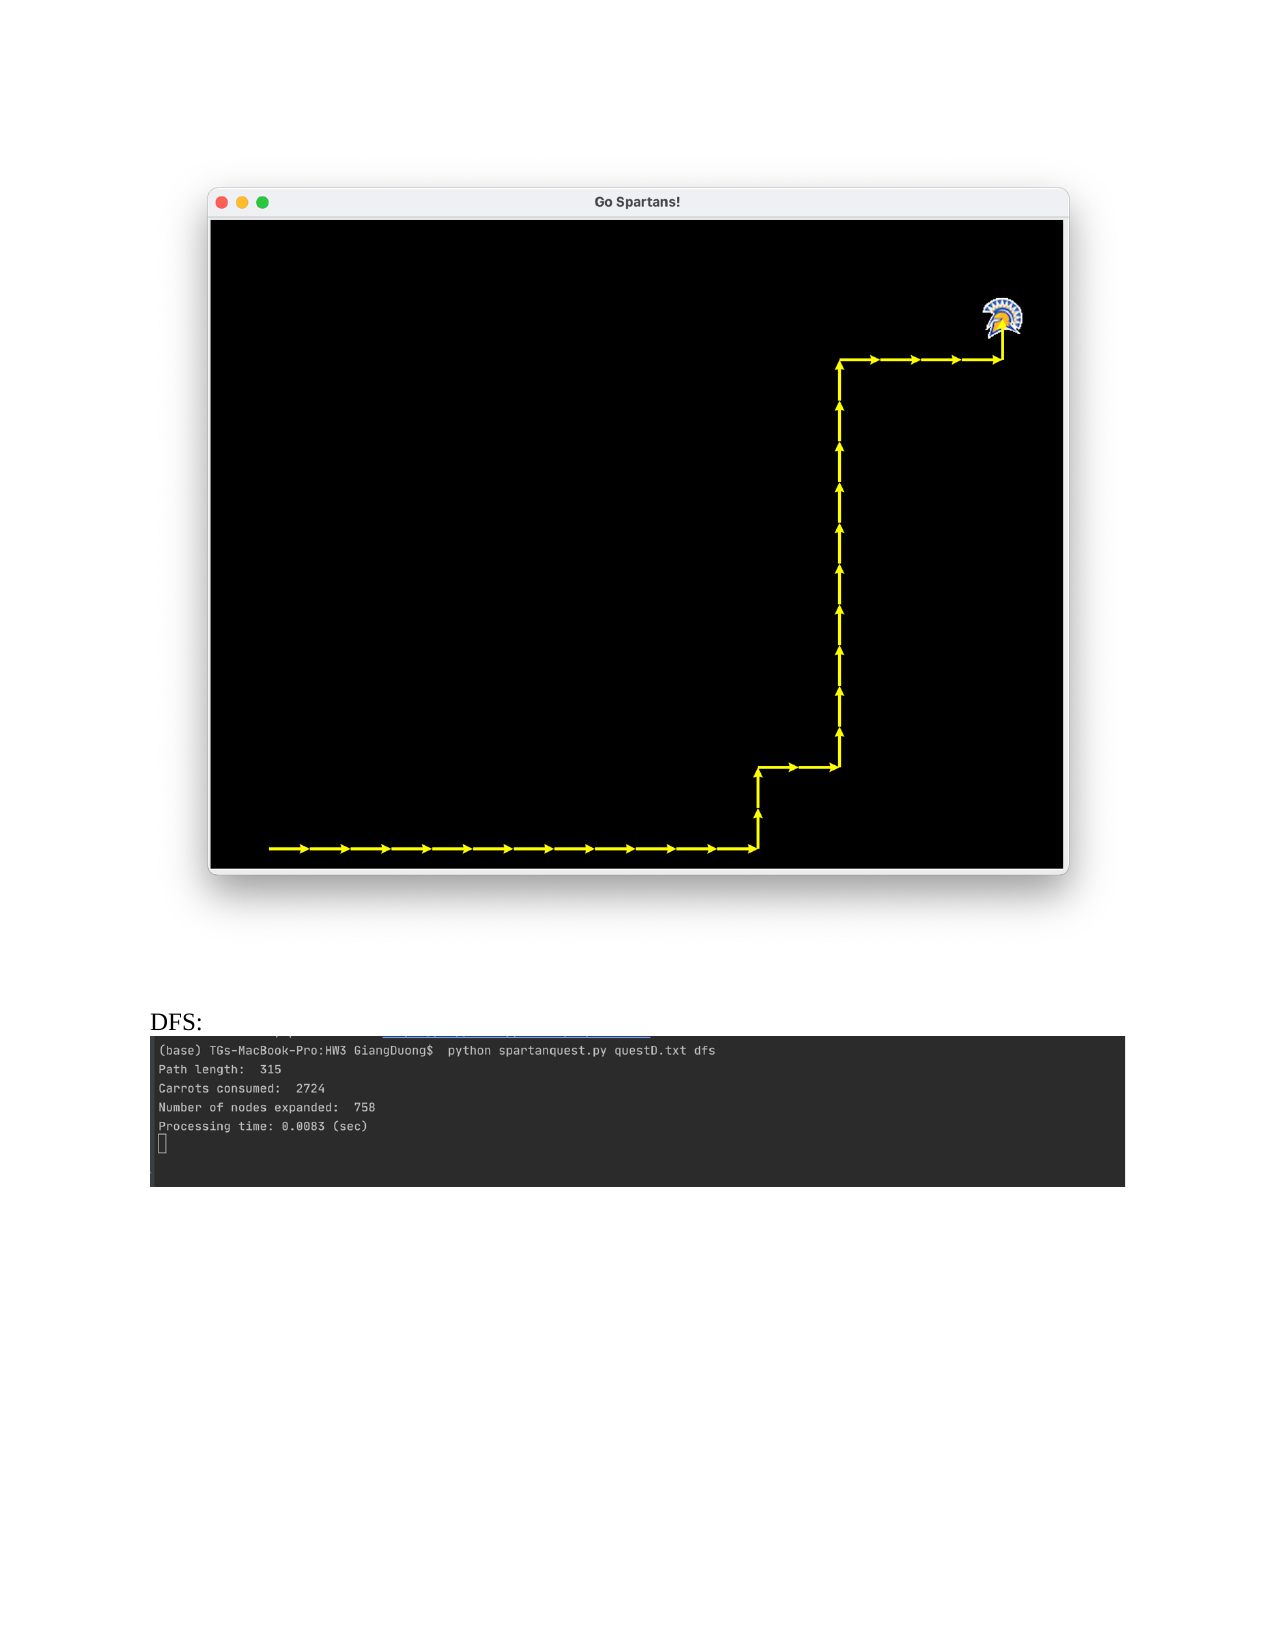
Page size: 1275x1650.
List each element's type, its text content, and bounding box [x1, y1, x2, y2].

text DFS: [150, 1007, 1125, 1036]
picture [150, 1036, 1125, 1187]
picture [150, 150, 1125, 950]
